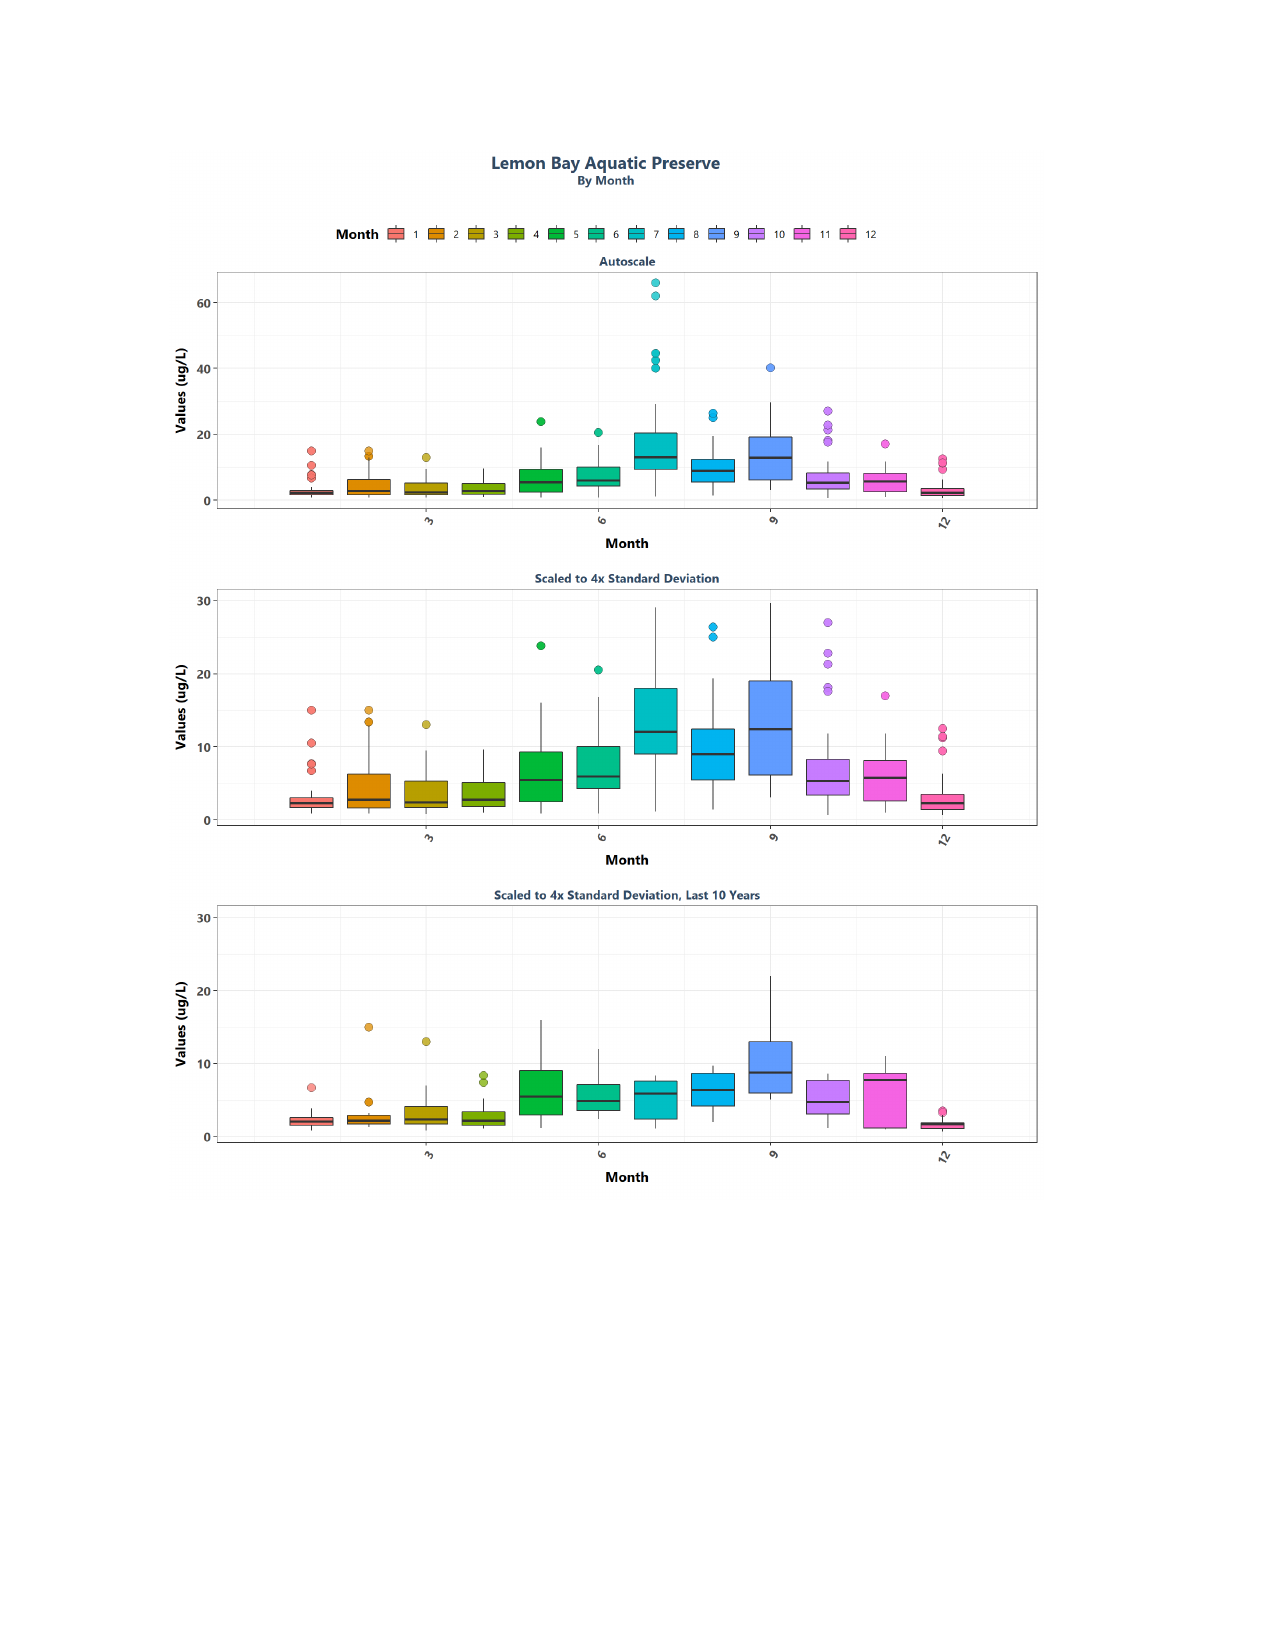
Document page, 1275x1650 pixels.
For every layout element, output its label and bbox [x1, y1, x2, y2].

picture [168, 150, 1044, 1200]
